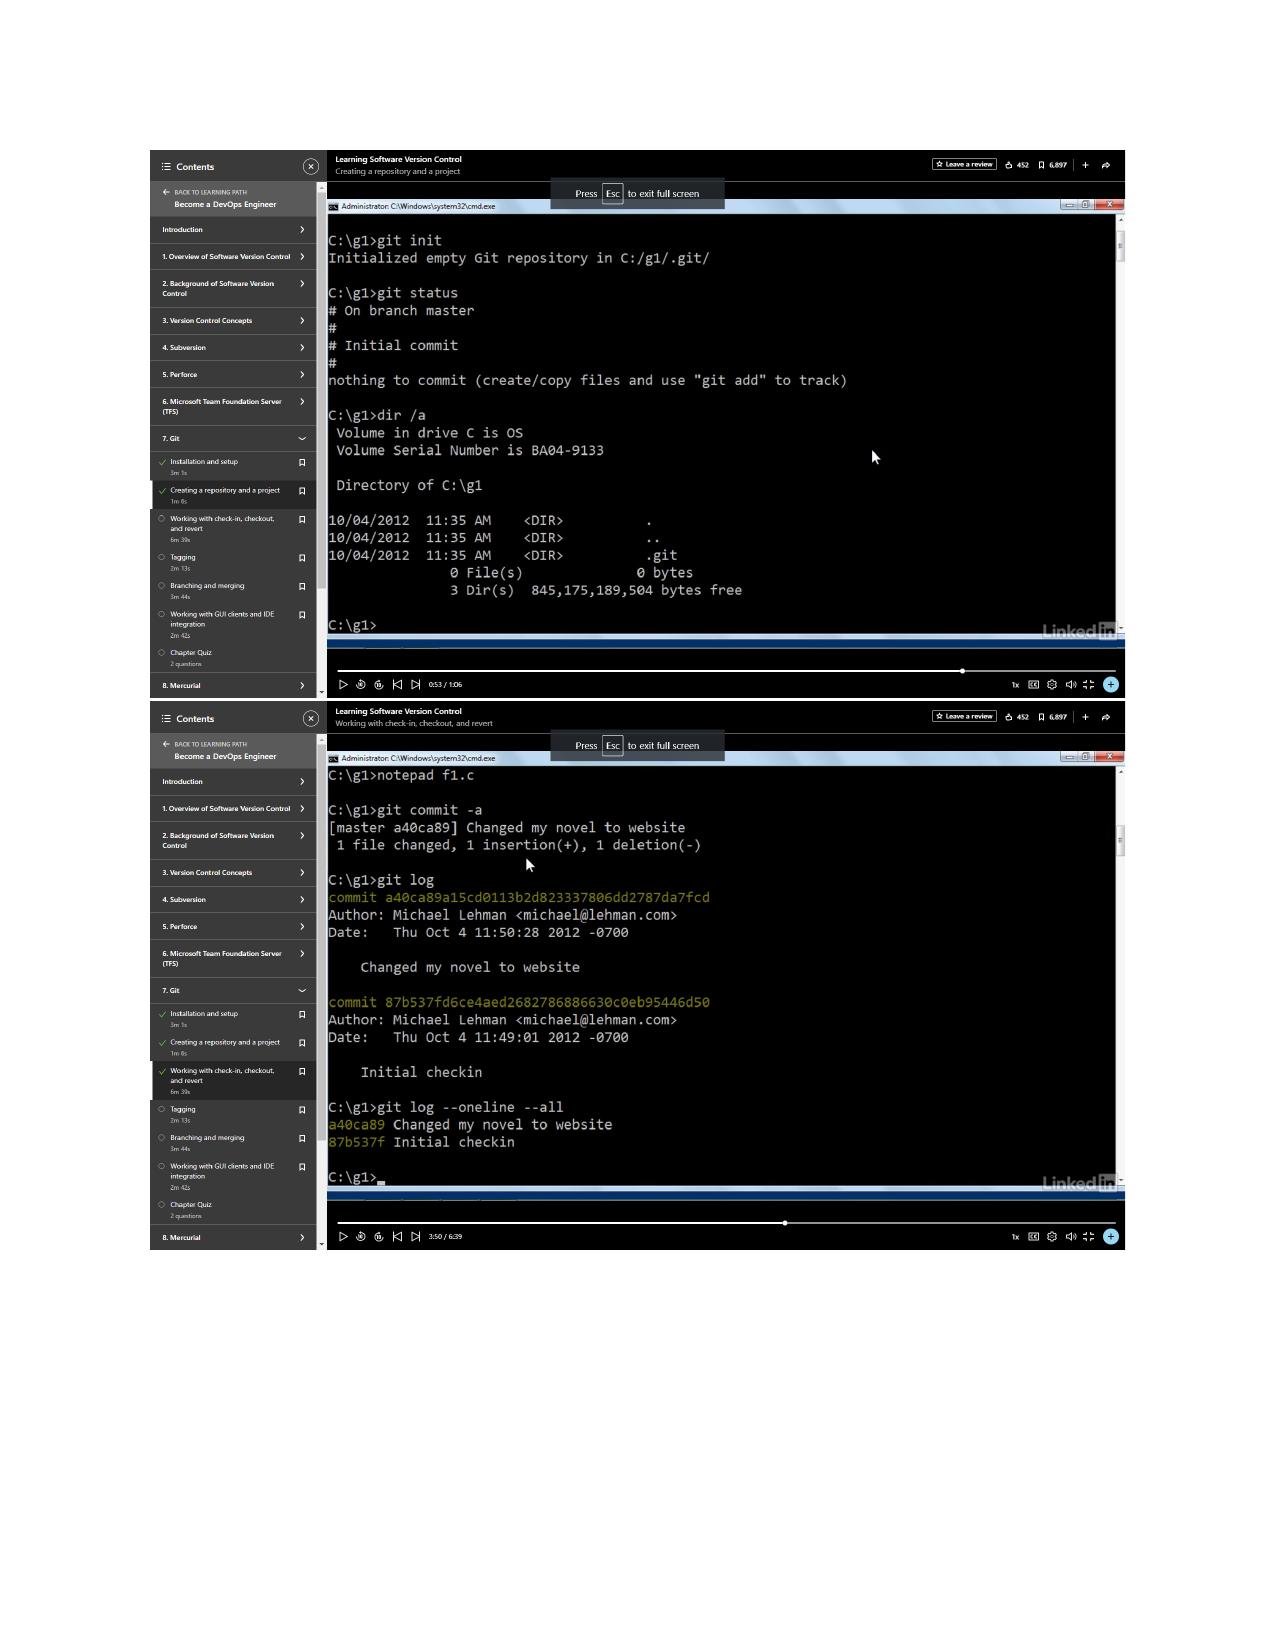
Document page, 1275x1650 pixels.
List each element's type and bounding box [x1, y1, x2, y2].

picture [150, 701, 1125, 1250]
picture [150, 150, 1125, 698]
